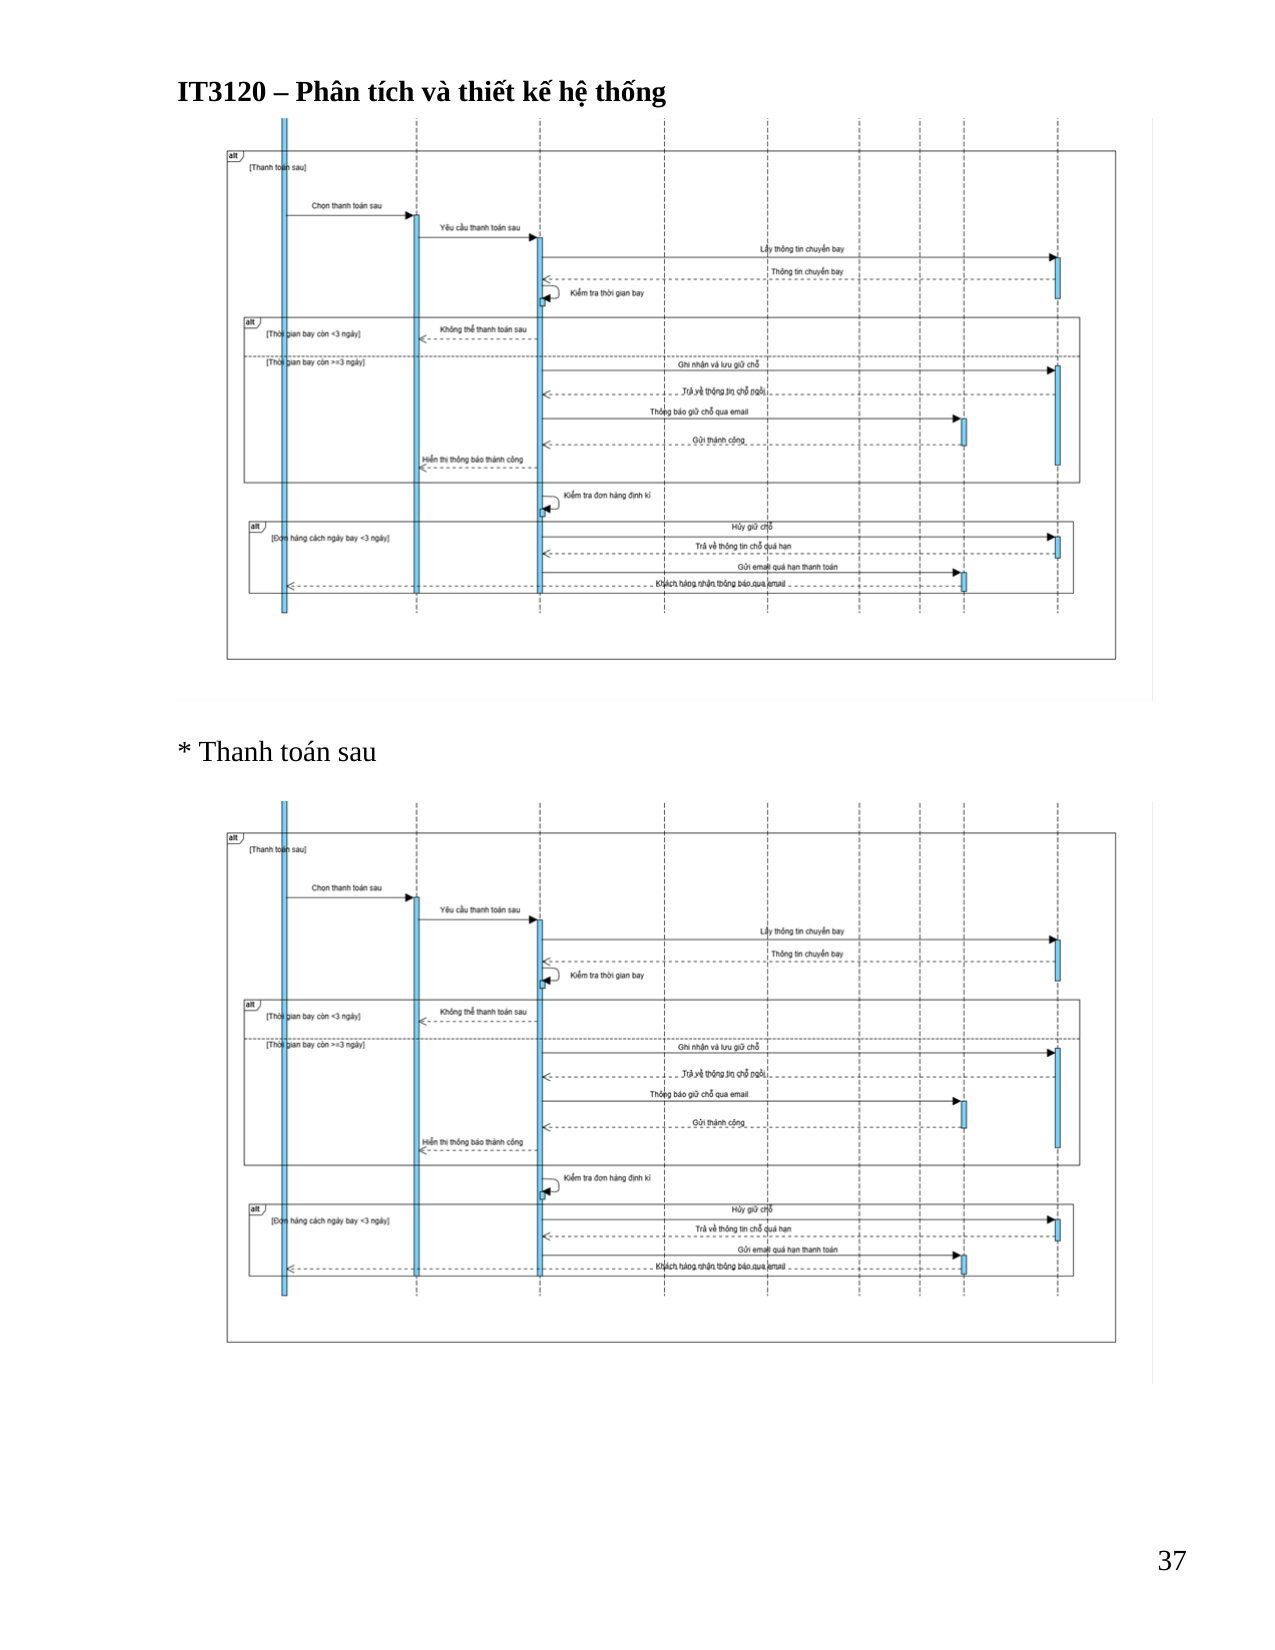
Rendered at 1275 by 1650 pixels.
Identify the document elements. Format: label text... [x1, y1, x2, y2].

picture [177, 118, 1153, 701]
picture [177, 801, 1153, 1384]
text * Thanh toán sau [177, 734, 1186, 768]
